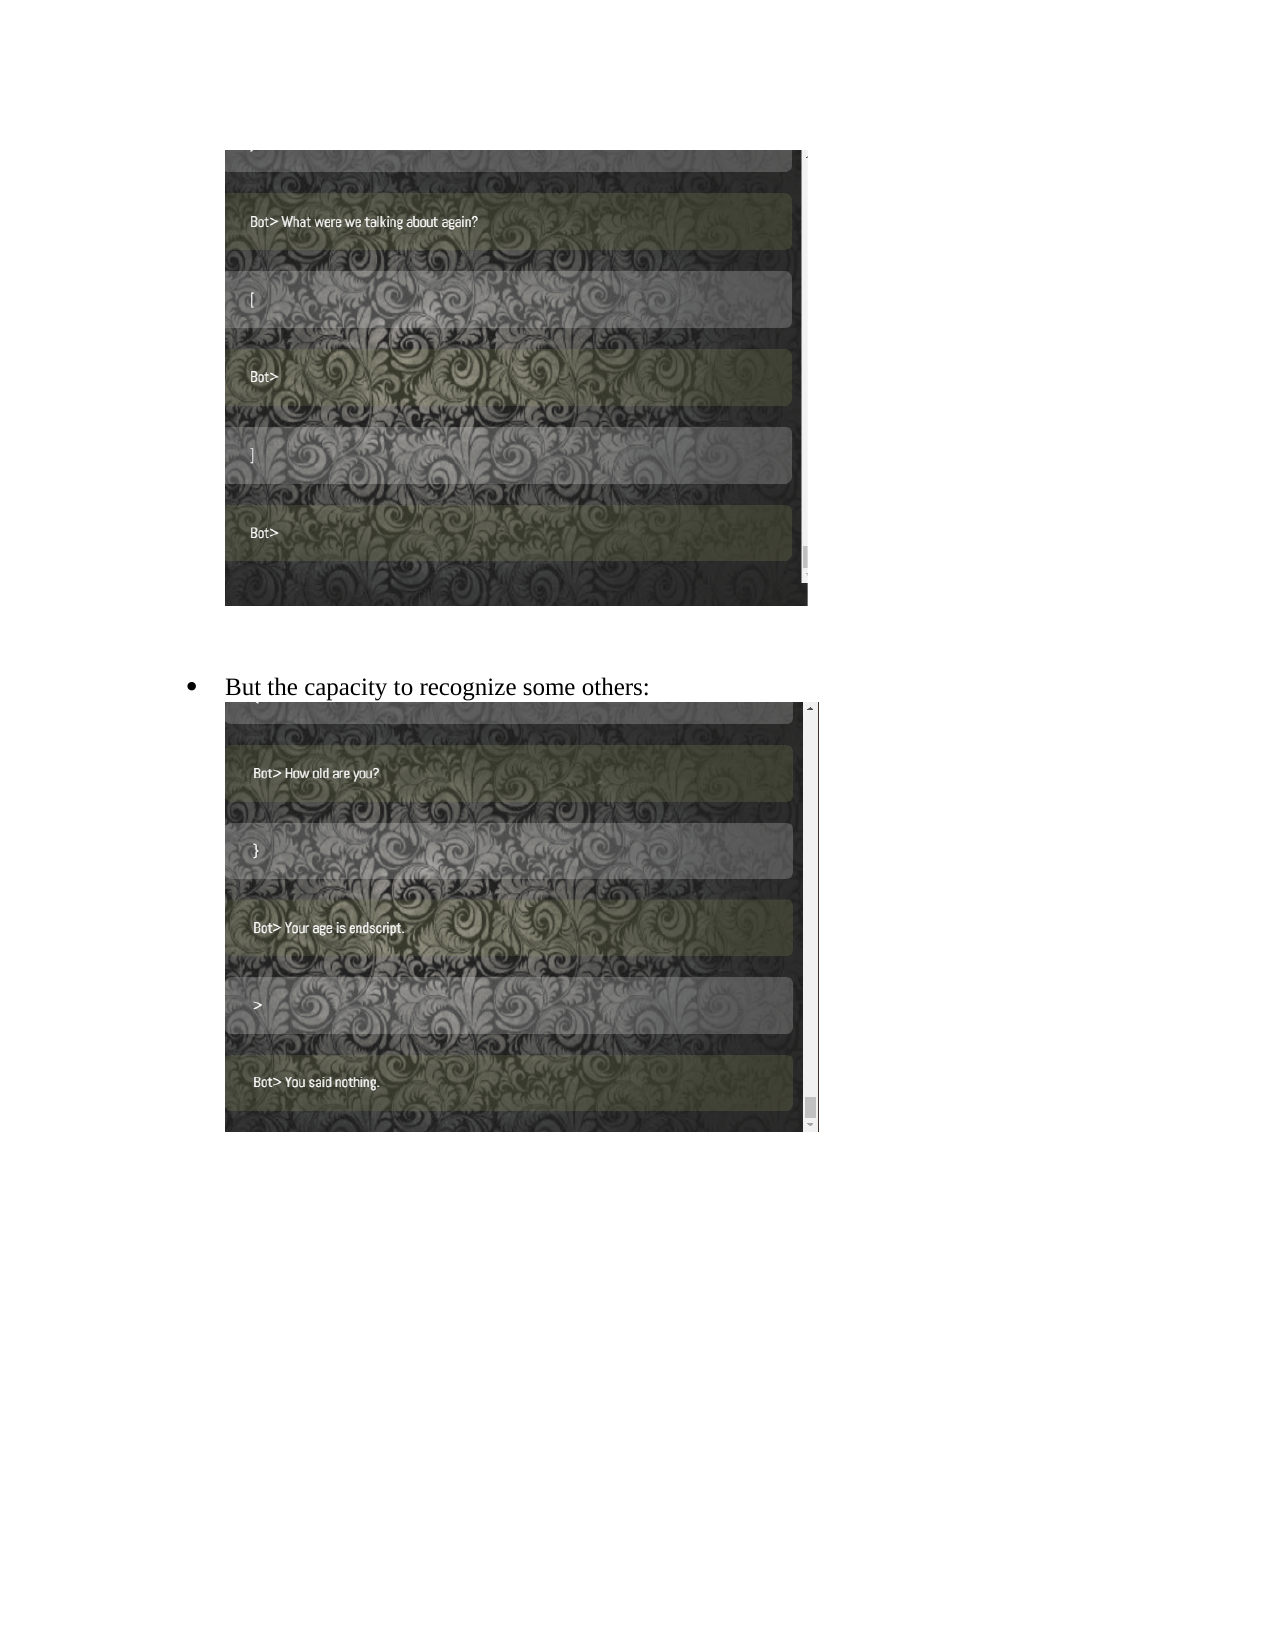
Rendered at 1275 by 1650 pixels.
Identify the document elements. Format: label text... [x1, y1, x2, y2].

picture [225, 702, 819, 1132]
list But the capacity to recognize some others: [187, 672, 1125, 701]
picture [225, 150, 808, 606]
